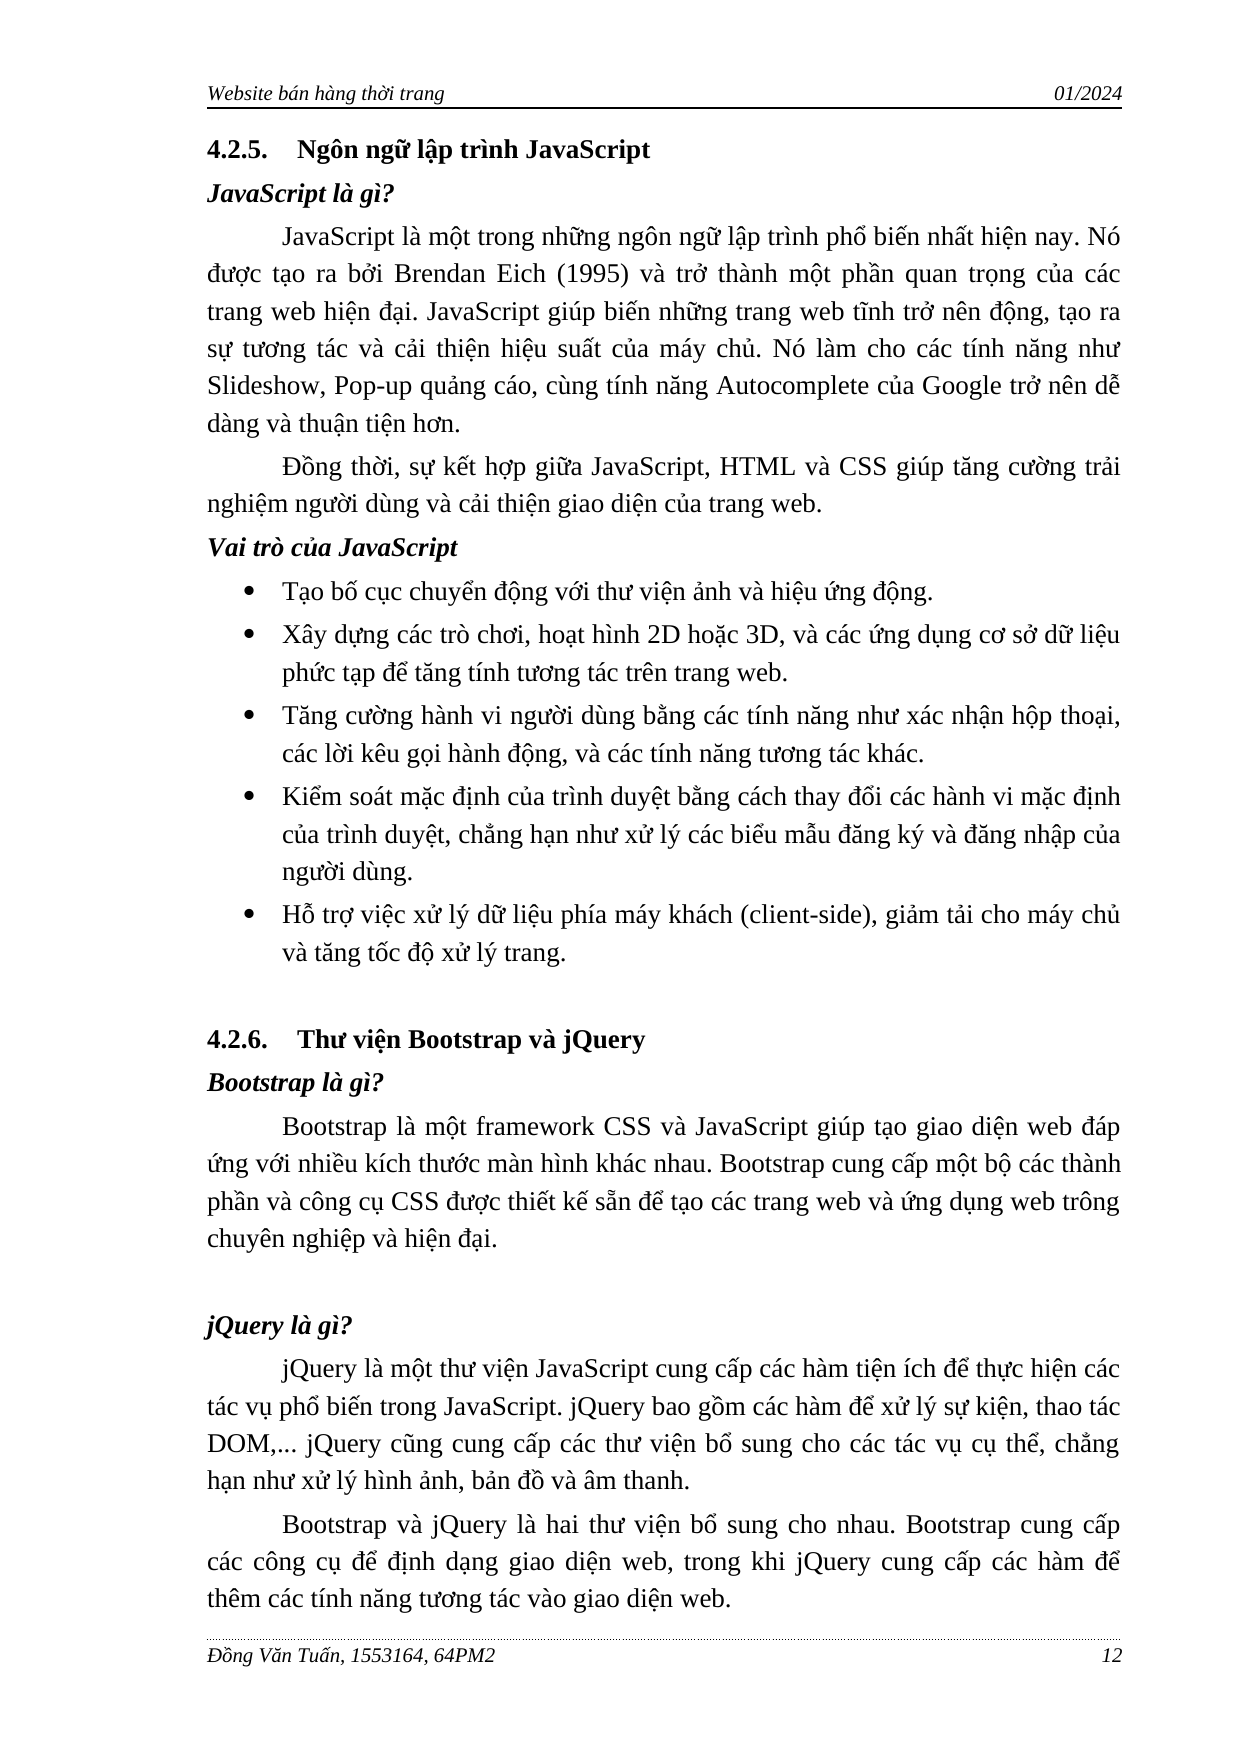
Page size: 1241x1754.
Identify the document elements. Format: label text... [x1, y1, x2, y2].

text jQuery là gì? [207, 1309, 1122, 1340]
list Xây dựng các trò chơi, hoạt hình 2D hoặc 3D, và các ứng dụng cơ sở dữ liệu phức tạp để tăng tính tương tác trên trang web. [244, 618, 1122, 687]
text JavaScript là một trong những ngôn ngữ lập trình phổ biến nhất hiện nay. Nó được tạo ra bởi Brendan Eich (1995) và trở thành một phần quan trọng của các trang web hiện đại. JavaScript giúp biến những trang web tĩnh trở nên động, tạo ra sự tương tác và cải thiện hiệu suất của máy chủ. Nó làm cho các tính năng như Slideshow, Pop-up quảng cáo, cùng tính năng Autocomplete của Google trở nên dễ dàng và thuận tiện hơn. [207, 220, 1122, 438]
list Tăng cường hành vi người dùng bằng các tính năng như xác nhận hộp thoại, các lời kêu gọi hành động, và các tính năng tương tác khác. [244, 699, 1122, 768]
subtitle Thư viện Bootstrap và jQuery [207, 1023, 1122, 1054]
list Kiểm soát mặc định của trình duyệt bằng cách thay đổi các hành vi mặc định của trình duyệt, chẳng hạn như xử lý các biểu mẫu đăng ký và đăng nhập của người dùng. [244, 780, 1122, 886]
text Bootstrap và jQuery là hai thư viện bổ sung cho nhau. Bootstrap cung cấp các công cụ để định dạng giao diện web, trong khi jQuery cung cấp các hàm để thêm các tính năng tương tác vào giao diện web. [207, 1508, 1122, 1614]
text Bootstrap là gì? [207, 1067, 1122, 1098]
list Tạo bố cục chuyển động với thư viện ảnh và hiệu ứng động. [244, 575, 1122, 606]
text jQuery là một thư viện JavaScript cung cấp các hàm tiện ích để thực hiện các tác vụ phổ biến trong JavaScript. jQuery bao gồm các hàm để xử lý sự kiện, thao tác DOM,... jQuery cũng cung cấp các thư viện bổ sung cho các tác vụ cụ thể, chẳng hạn như xử lý hình ảnh, bản đồ và âm thanh. [207, 1353, 1122, 1496]
list Hỗ trợ việc xử lý dữ liệu phía máy khách (client-side), giảm tải cho máy chủ và tăng tốc độ xử lý trang. [244, 898, 1122, 967]
text Đồng thời, sự kết hợp giữa JavaScript, HTML và CSS giúp tăng cường trải nghiệm người dùng và cải thiện giao diện của trang web. [207, 450, 1122, 519]
text Bootstrap là một framework CSS và JavaScript giúp tạo giao diện web đáp ứng với nhiều kích thước màn hình khác nhau. Bootstrap cung cấp một bộ các thành phần và công cụ CSS được thiết kế sẵn để tạo các trang web và ứng dụng web trông chuyên nghiệp và hiện đại. [207, 1110, 1122, 1253]
text JavaScript là gì? [207, 177, 1122, 208]
subtitle Ngôn ngữ lập trình JavaScript [207, 133, 1122, 164]
text Vai trò của JavaScript [207, 531, 1122, 562]
